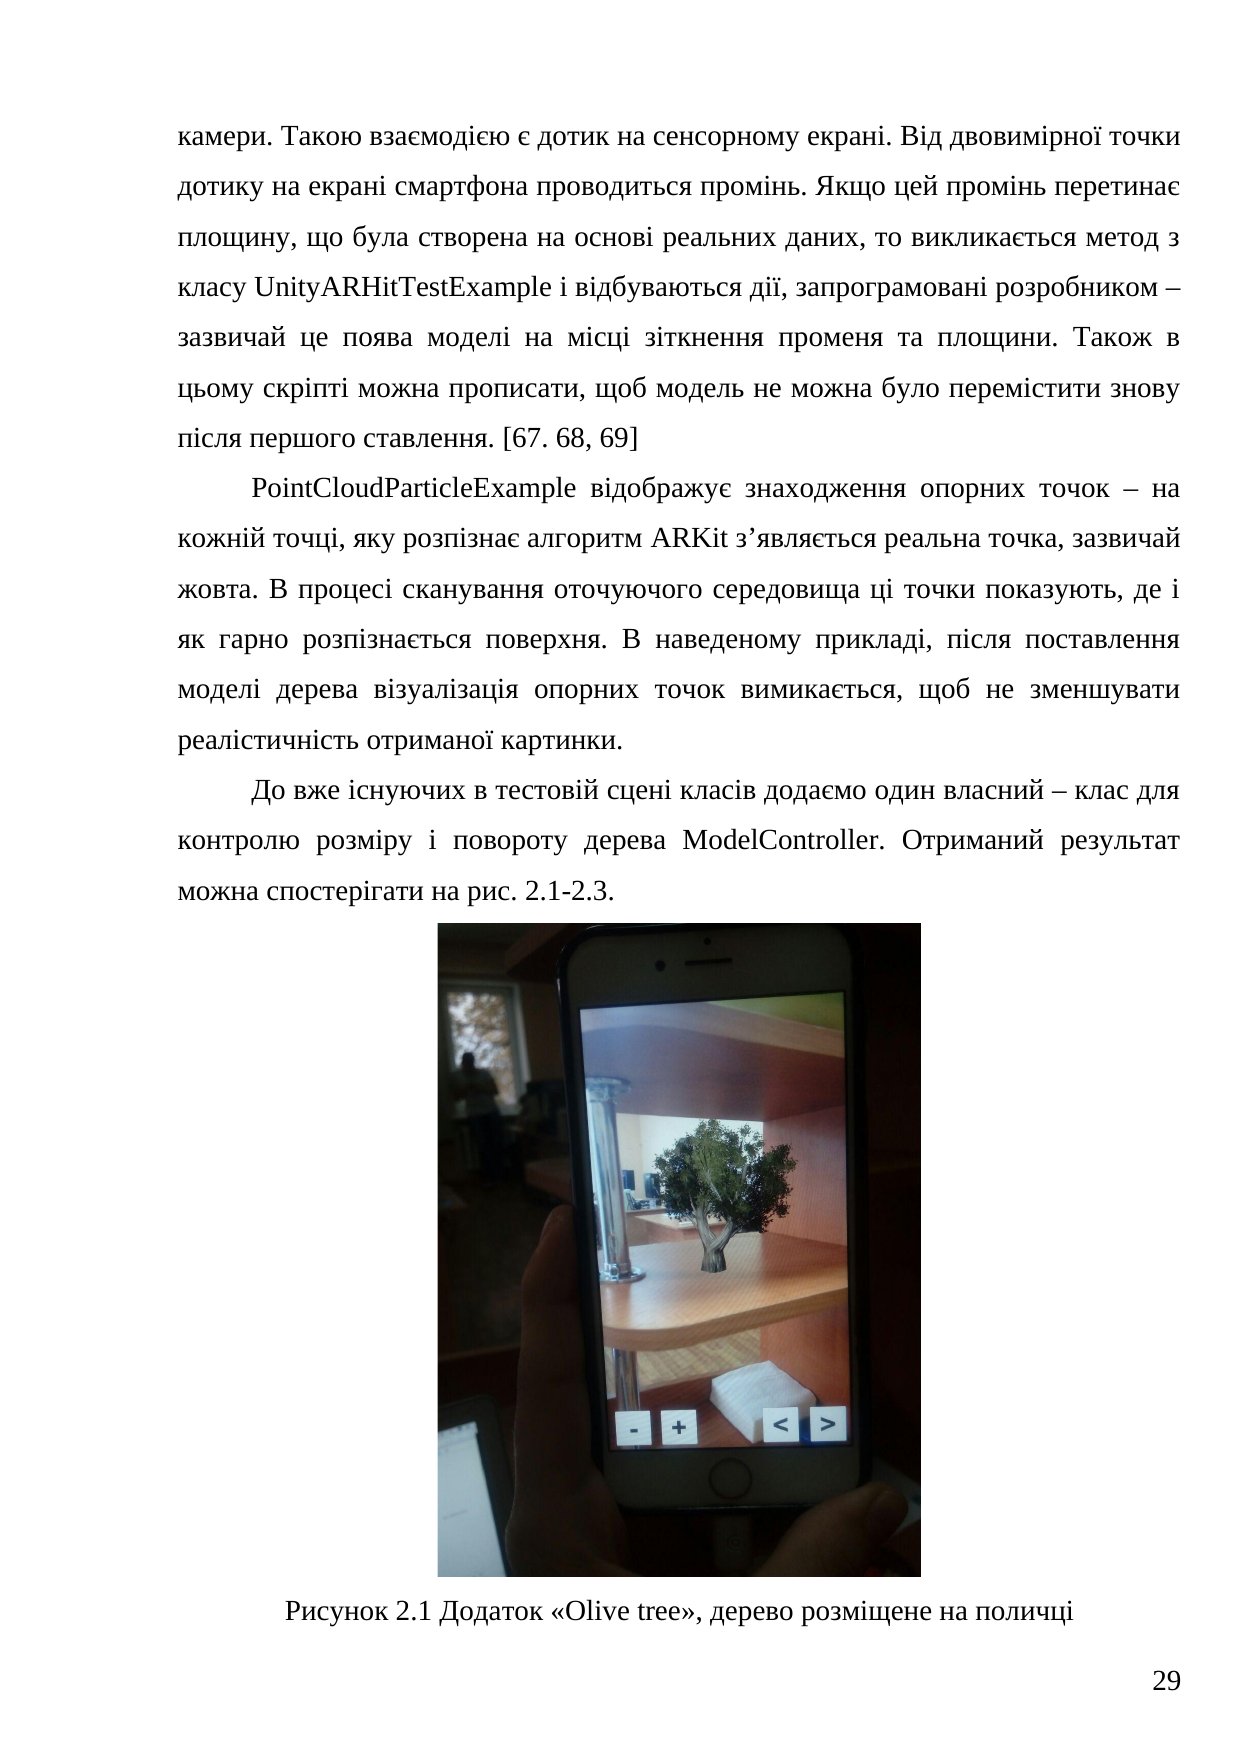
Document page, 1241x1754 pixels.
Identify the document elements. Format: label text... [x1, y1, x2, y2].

text До вже існуючих в тестовій сцені класів додаємо один власний – клас для контролю розміру і повороту дерева ModelController. Отриманий результат можна спостерігати на рис. 2.1-2.3. [177, 772, 1181, 906]
picture [437, 923, 921, 1577]
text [177, 118, 1181, 453]
text Рисунок 2.1 Додаток «Olive tree», дерево розміщене на поличці [177, 1593, 1181, 1627]
text PointCloudParticleExample відображує знаходження опорних точок – на кожній точці, яку розпізнає алгоритм ARKit з’являється реальна точка, зазвичай жовта. В процесі сканування оточуючого середовища ці точки показують, де і як гарно розпізнається поверхня. В наведеному прикладі, після поставлення моделі дерева візуалізація опорних точок вимикається, щоб не зменшувати реалістичність отриманої картинки. [177, 470, 1181, 755]
